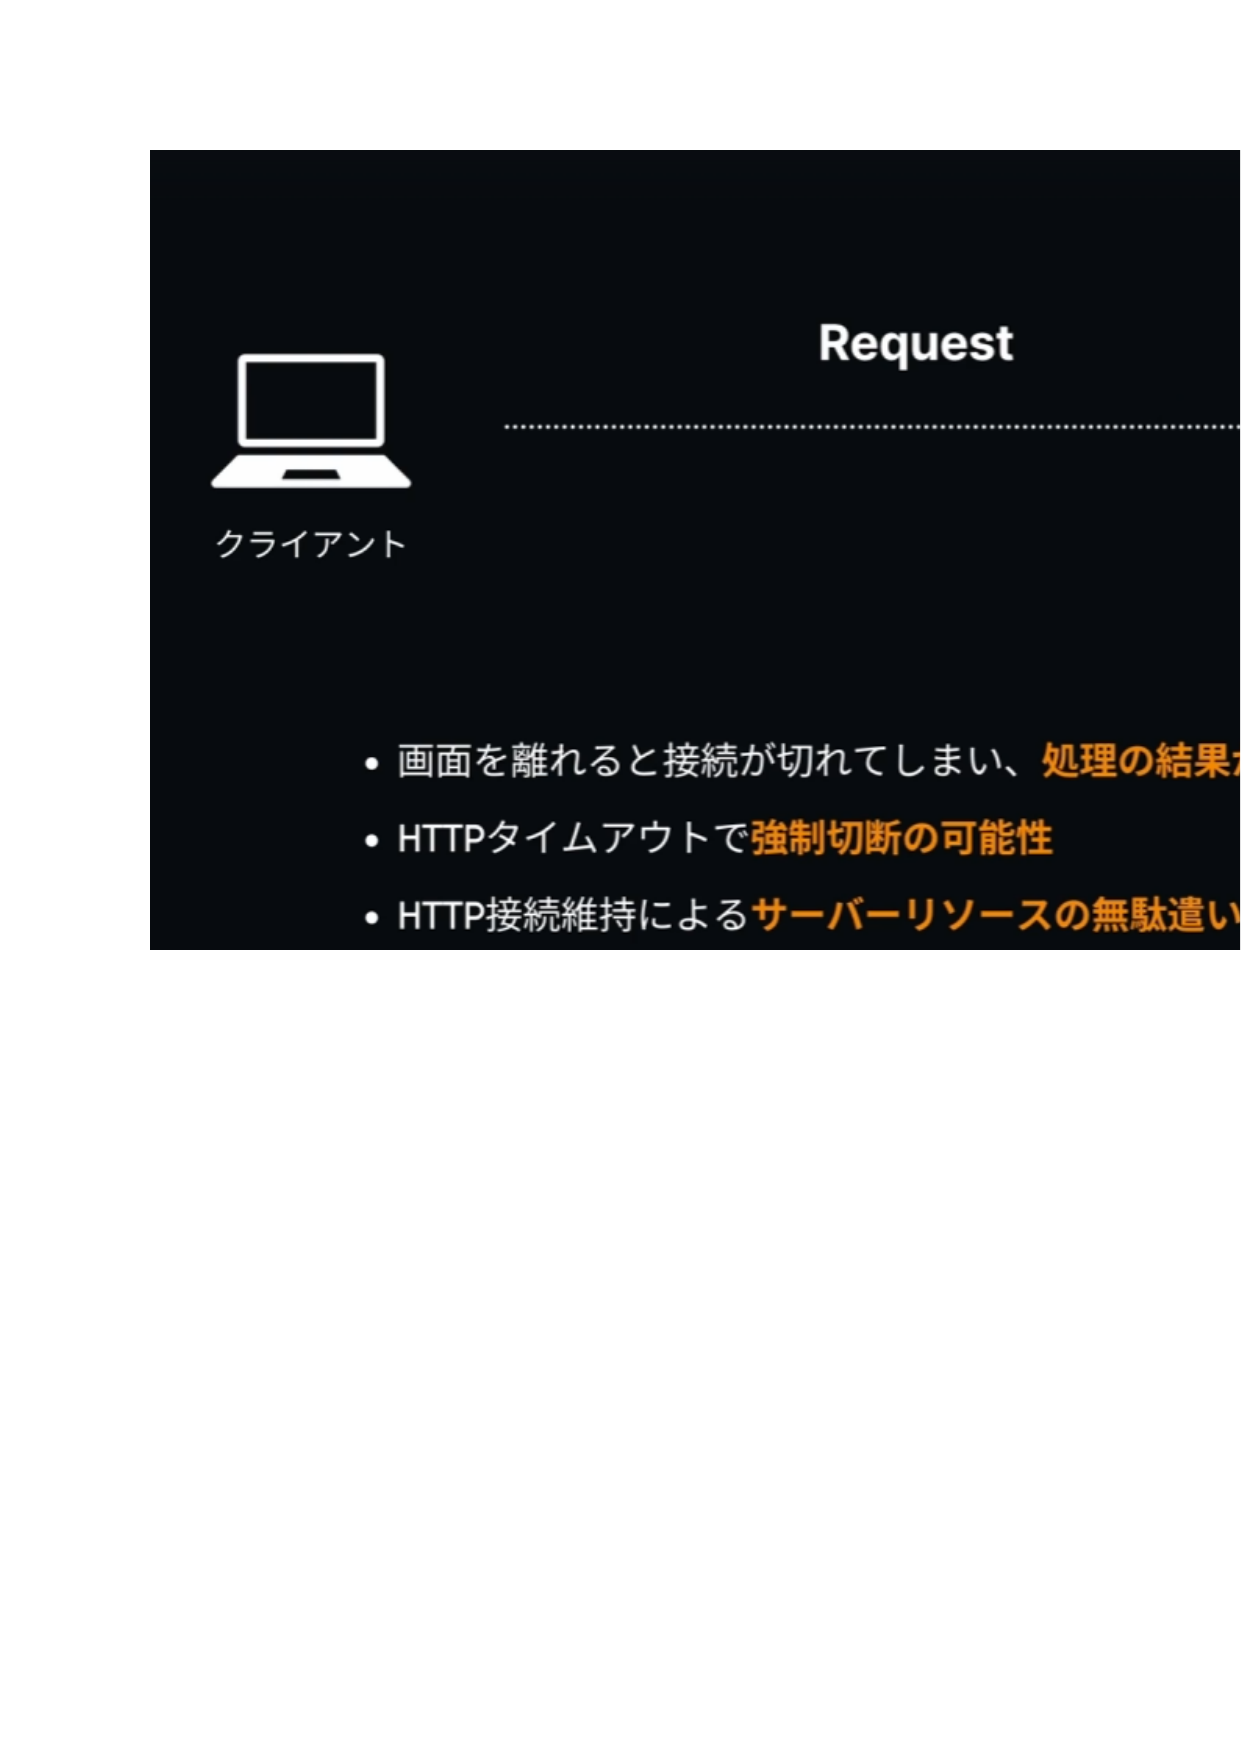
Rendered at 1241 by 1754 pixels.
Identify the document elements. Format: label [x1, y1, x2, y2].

picture [150, 150, 1241, 950]
